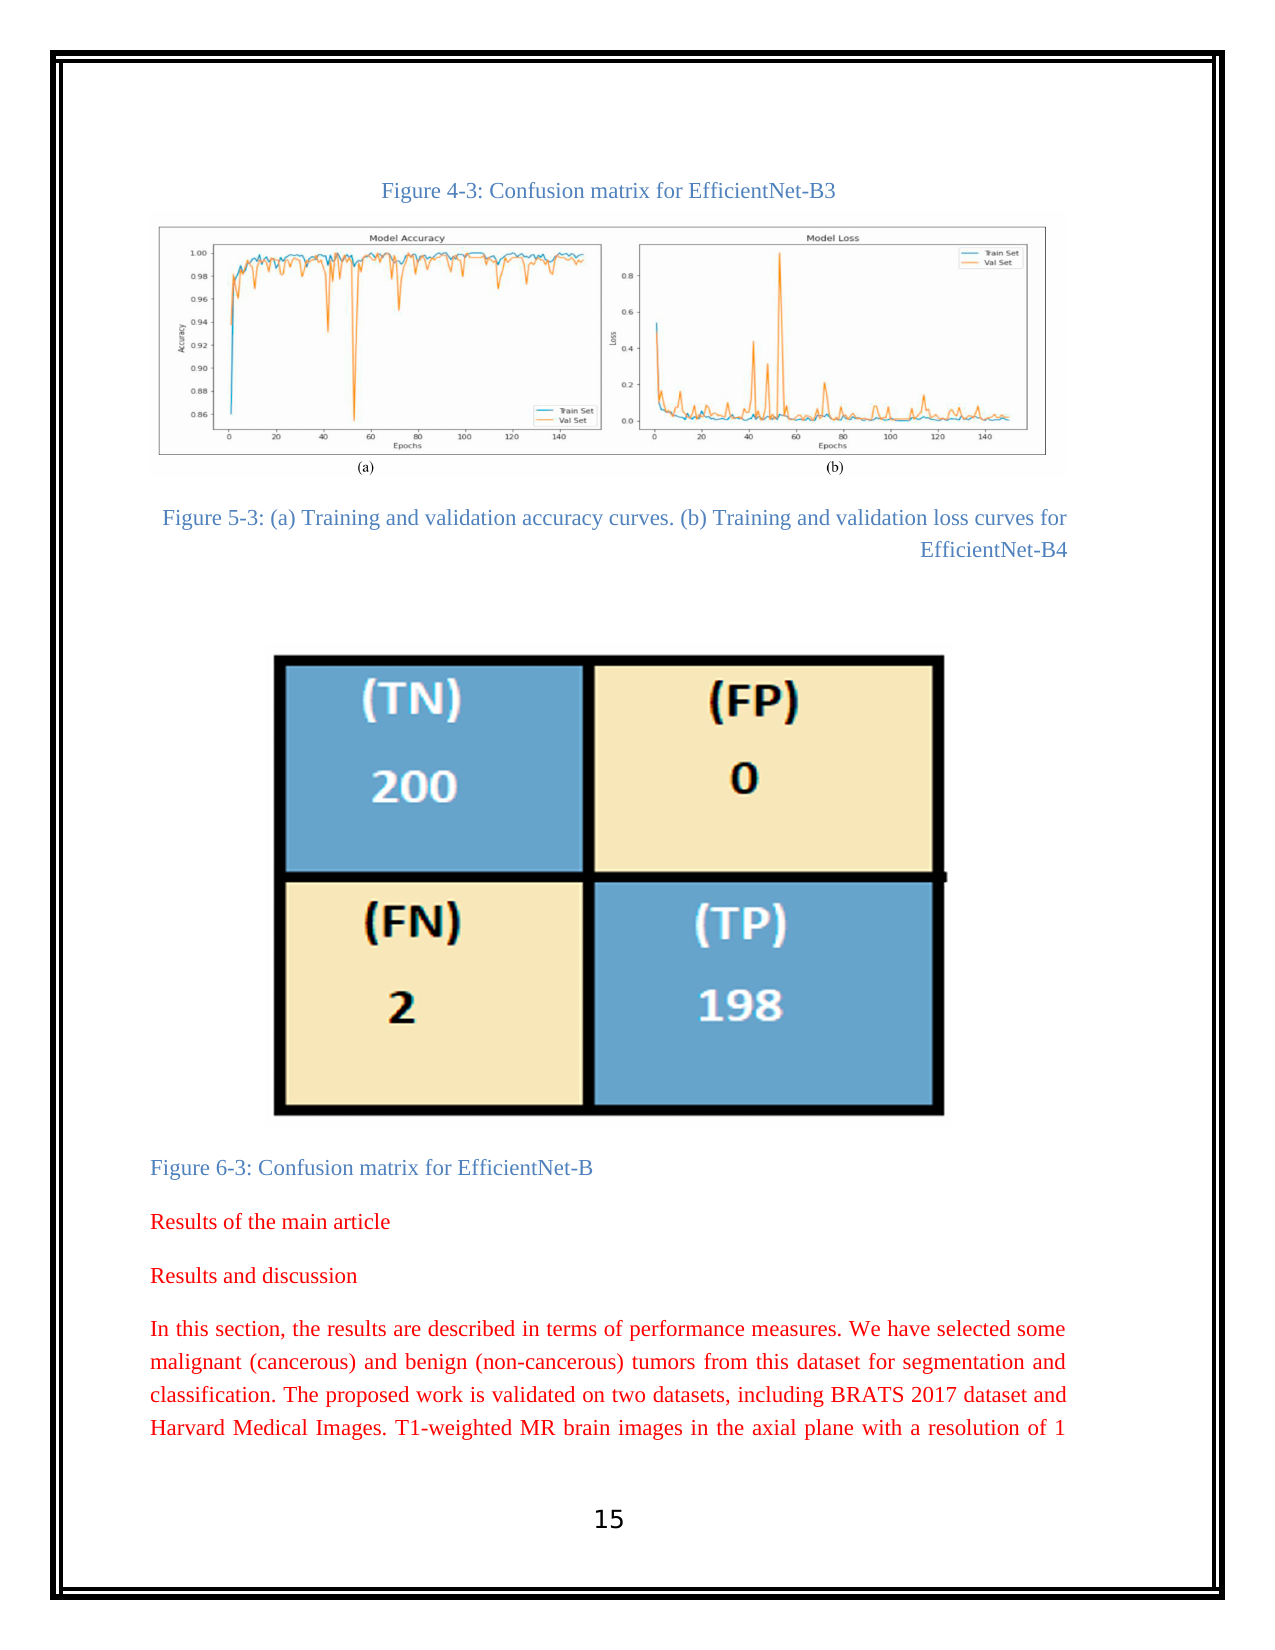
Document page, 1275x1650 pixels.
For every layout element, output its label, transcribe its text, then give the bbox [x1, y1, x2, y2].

text Figure 6-3: Confusion matrix for EfficientNet-B [150, 1154, 1068, 1181]
picture [265, 643, 953, 1127]
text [150, 1315, 1068, 1441]
picture [150, 210, 1068, 477]
text Figure 4-3: Confusion matrix for EfficientNet-B3 [150, 177, 1068, 210]
text Figure 5-3: (a) Training and validation accuracy curves. (b) Training and validation loss curves for EfficientNet-B4 [150, 503, 1068, 563]
text Results and discussion [150, 1262, 1068, 1288]
text Results of the main article [150, 1208, 1068, 1234]
